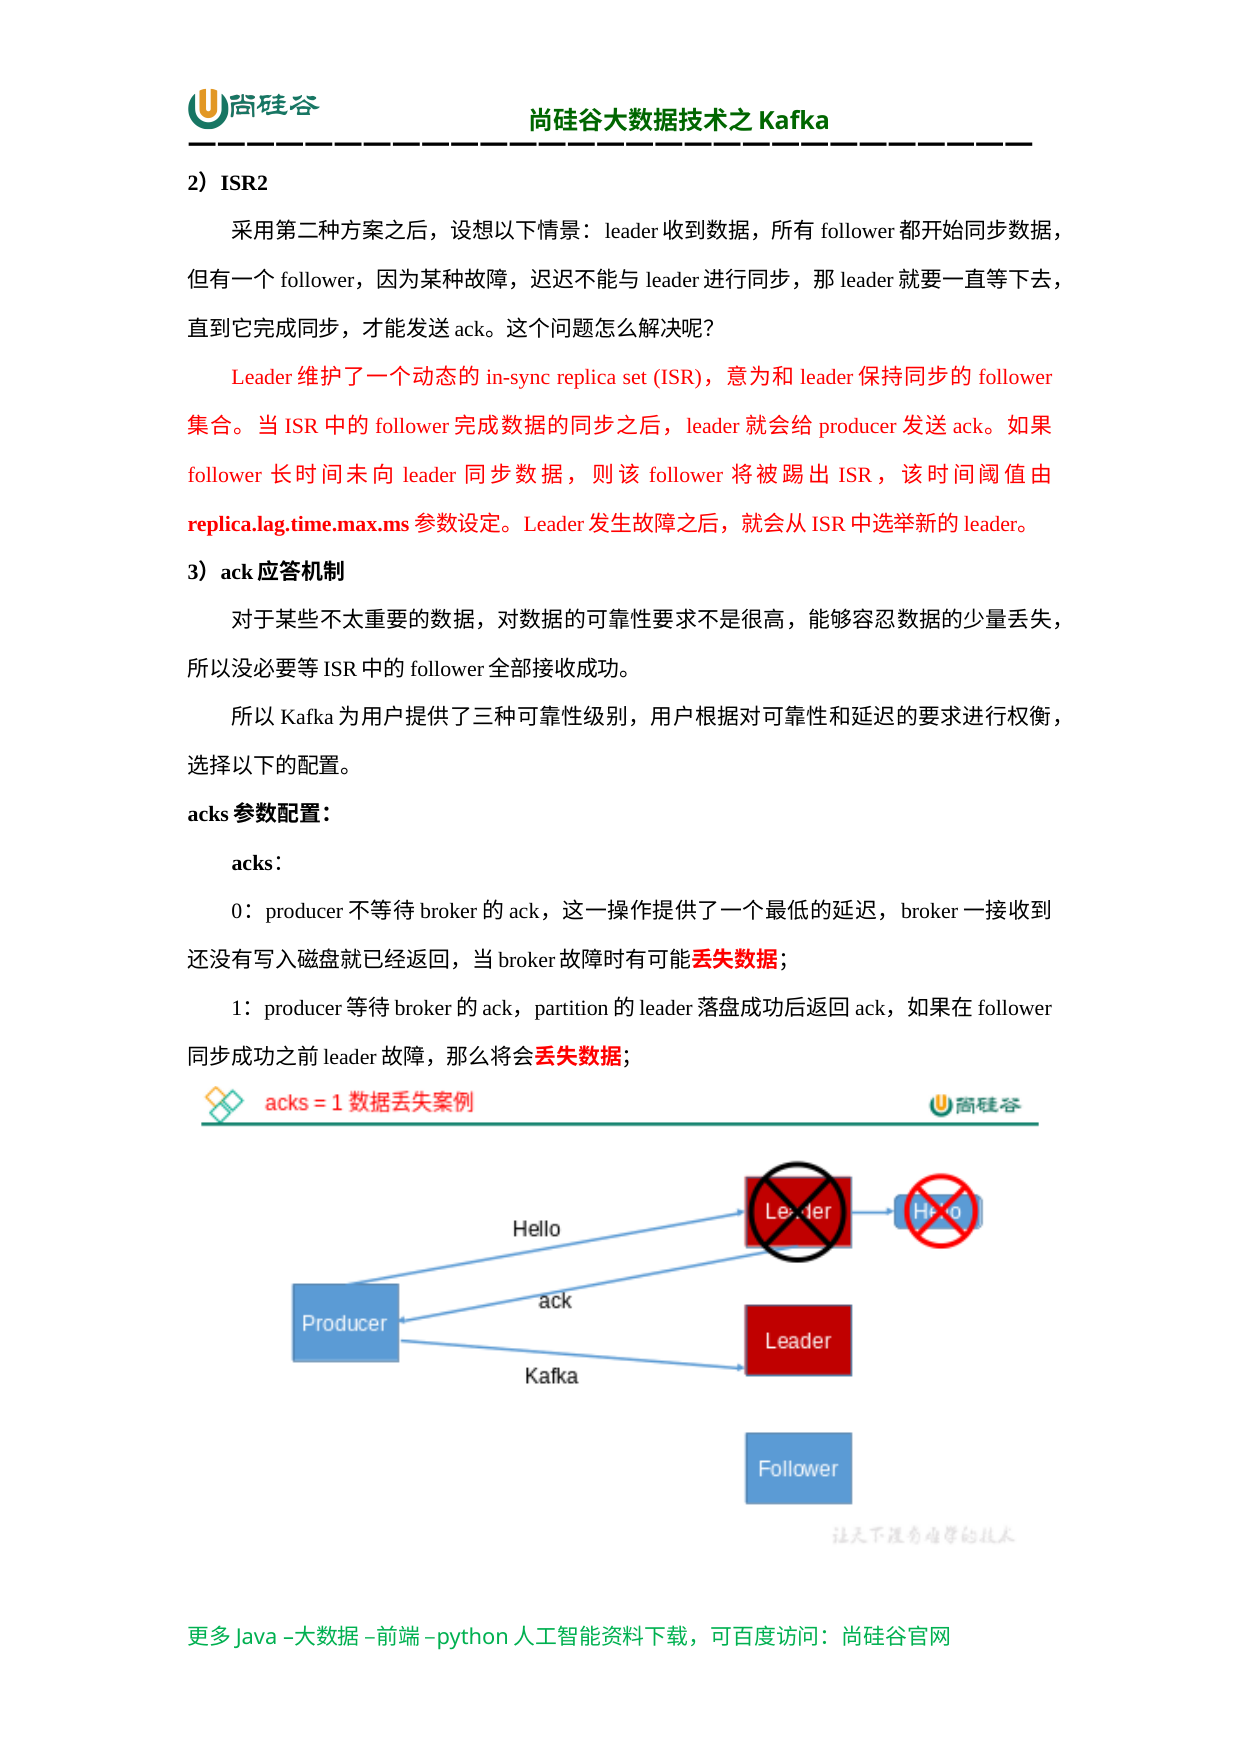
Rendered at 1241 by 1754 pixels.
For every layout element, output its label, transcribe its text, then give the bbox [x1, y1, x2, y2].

text 对于某些不太重要的数据，对数据的可靠性要求不是很高，能够容忍数据的少量丢失，所以没必要等ISR中的follower全部接收成功。 [187, 602, 1053, 683]
text acks参数配置： [187, 796, 1053, 828]
text 3）ack应答机制 [187, 553, 1053, 586]
text 1：producer等待broker的ack，partition的leader落盘成功后返回ack，如果在follower同步成功之前leader故障，那么将会丢失数据； [187, 990, 1053, 1071]
text 采用第二种方案之后，设想以下情景：leader收到数据，所有follower都开始同步数据，但有一个follower，因为某种故障，迟迟不能与leader进行同步，那leader就要一直等下去，直到它完成同步，才能发送ack。这个问题怎么解决呢？ [187, 213, 1053, 343]
text 所以Kafka为用户提供了三种可靠性级别，用户根据对可靠性和延迟的要求进行权衡，选择以下的配置。 [187, 699, 1053, 780]
text 0：producer不等待broker的ack，这一操作提供了一个最低的延迟，broker一接收到还没有写入磁盘就已经返回，当broker故障时有可能丢失数据； [187, 893, 1053, 974]
text Leader维护了一个动态的in-sync replica set (ISR)，意为和leader保持同步的follower集合。当ISR中的follower完成数据的同步之后，leader就会给producer发送ack。如果follower长时间未向leader同步数据，则该follower将被踢出ISR，该时间阈值由replica.lag.time.max.ms参数设定。Leader发生故障之后，就会从ISR中选举新的leader。 [187, 359, 1053, 538]
text acks： [187, 844, 1053, 877]
text 2）ISR2 [187, 165, 1053, 197]
